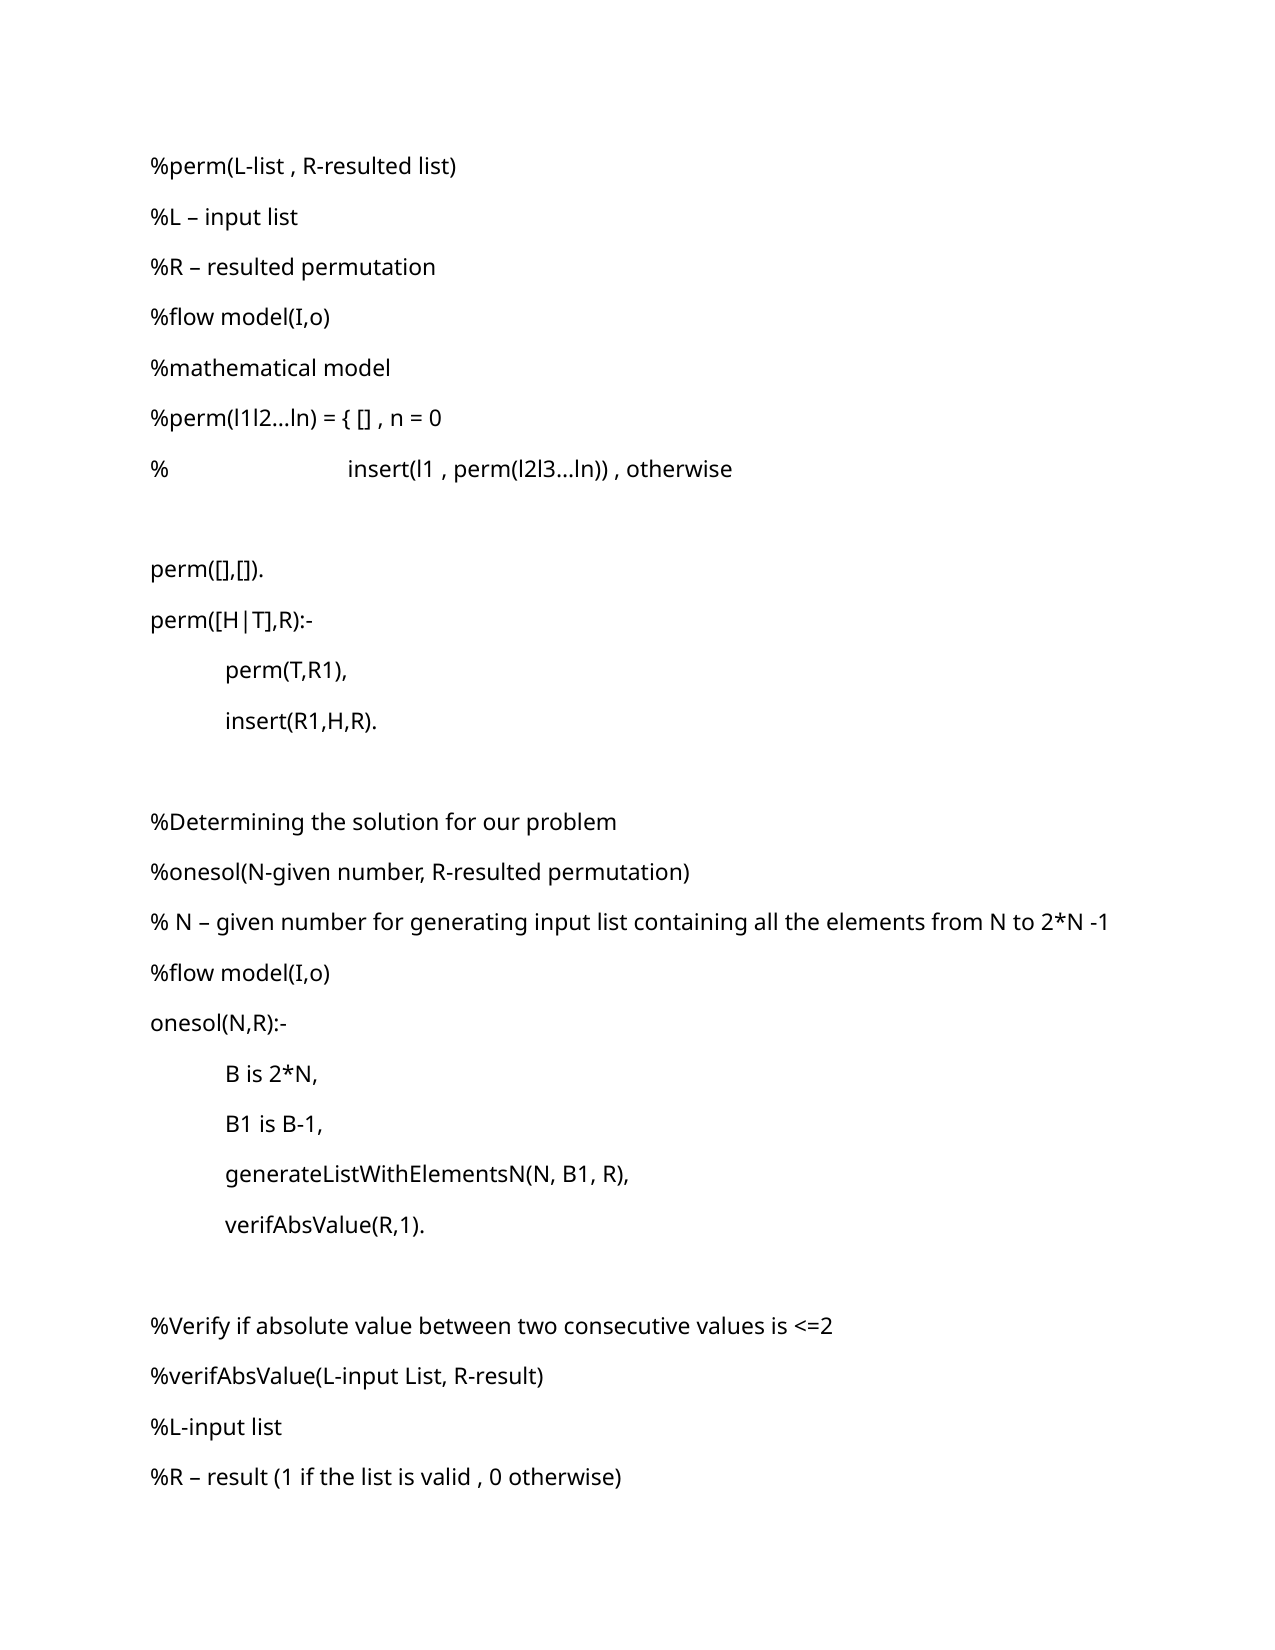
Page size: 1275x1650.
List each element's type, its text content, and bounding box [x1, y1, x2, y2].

text %Verify if absolute value between two consecutive values is <=2 [150, 1309, 1125, 1341]
text perm([],[]). [150, 553, 1125, 584]
text %R – result (1 if the list is valid , 0 otherwise) [150, 1461, 1125, 1492]
text perm(T,R1), [150, 654, 1125, 685]
text %flow model(I,o) [150, 957, 1125, 988]
text % insert(l1 , perm(l2l3…ln)) , otherwise [150, 452, 1125, 484]
text %R – resulted permutation [150, 251, 1125, 282]
text perm([H|T],R):- [150, 604, 1125, 635]
text %perm(L-list , R-resulted list) [150, 150, 1125, 181]
text %verifAbsValue(L-input List, R-result) [150, 1360, 1125, 1391]
text %perm(l1l2…ln) = { [] , n = 0 [150, 402, 1125, 433]
text generateListWithElementsN(N, B1, R), [150, 1158, 1125, 1189]
text %mathematical model [150, 352, 1125, 383]
text % N – given number for generating input list containing all the elements from N to 2*N -1 [150, 906, 1125, 937]
text B is 2*N, [150, 1057, 1125, 1089]
text %Determining the solution for our problem [150, 805, 1125, 837]
text onesol(N,R):- [150, 1007, 1125, 1038]
text %onesol(N-given number, R-resulted permutation) [150, 856, 1125, 887]
text insert(R1,H,R). [150, 704, 1125, 736]
text %L – input list [150, 200, 1125, 232]
text %flow model(I,o) [150, 301, 1125, 332]
text verifAbsValue(R,1). [150, 1209, 1125, 1240]
text B1 is B-1, [150, 1108, 1125, 1139]
text %L-input list [150, 1410, 1125, 1442]
